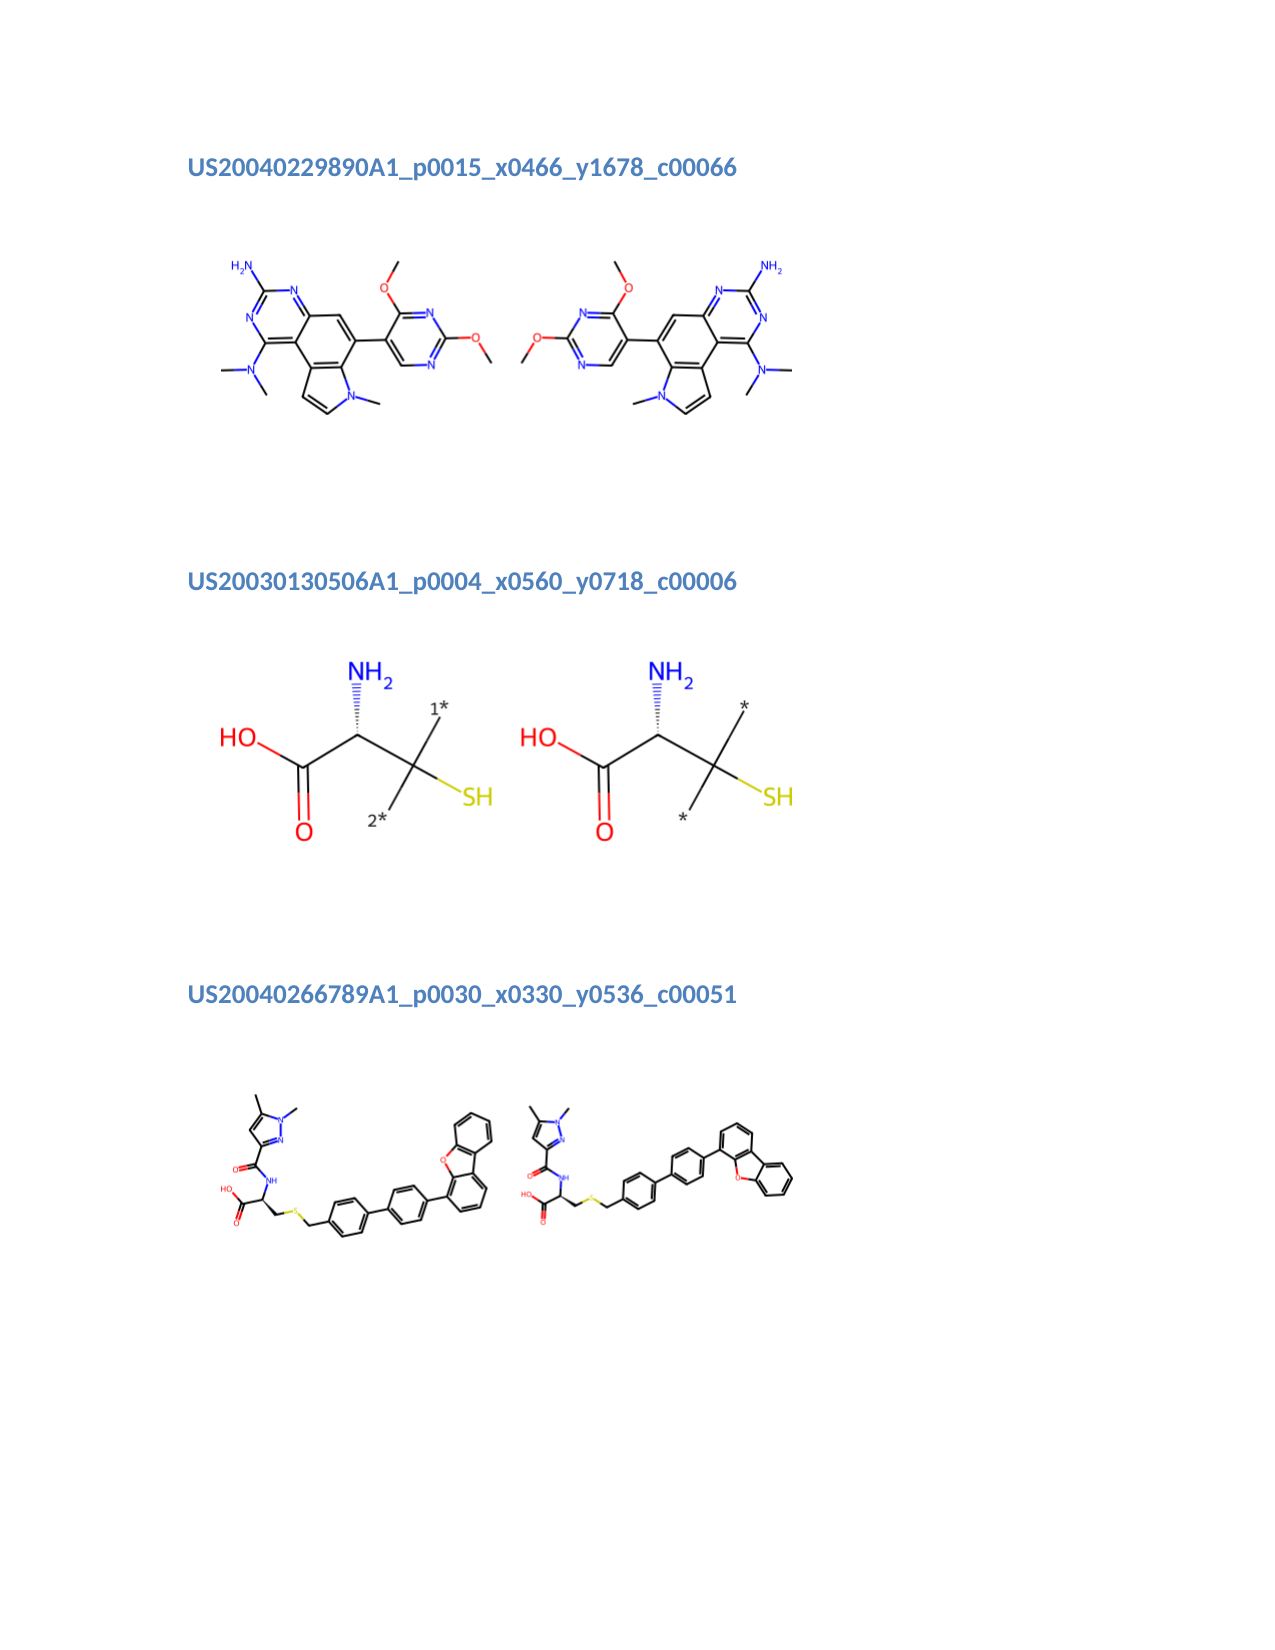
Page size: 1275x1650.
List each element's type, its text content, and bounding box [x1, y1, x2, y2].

subtitle US20030130506A1_p0004_x0560_y0718_c00006 [187, 564, 1087, 597]
subtitle US20040229890A1_p0015_x0466_y1678_c00066 [187, 150, 1087, 183]
subtitle US20040266789A1_p0030_x0330_y0536_c00051 [187, 977, 1087, 1010]
picture [206, 1015, 807, 1316]
picture [206, 601, 807, 902]
picture [206, 187, 807, 488]
